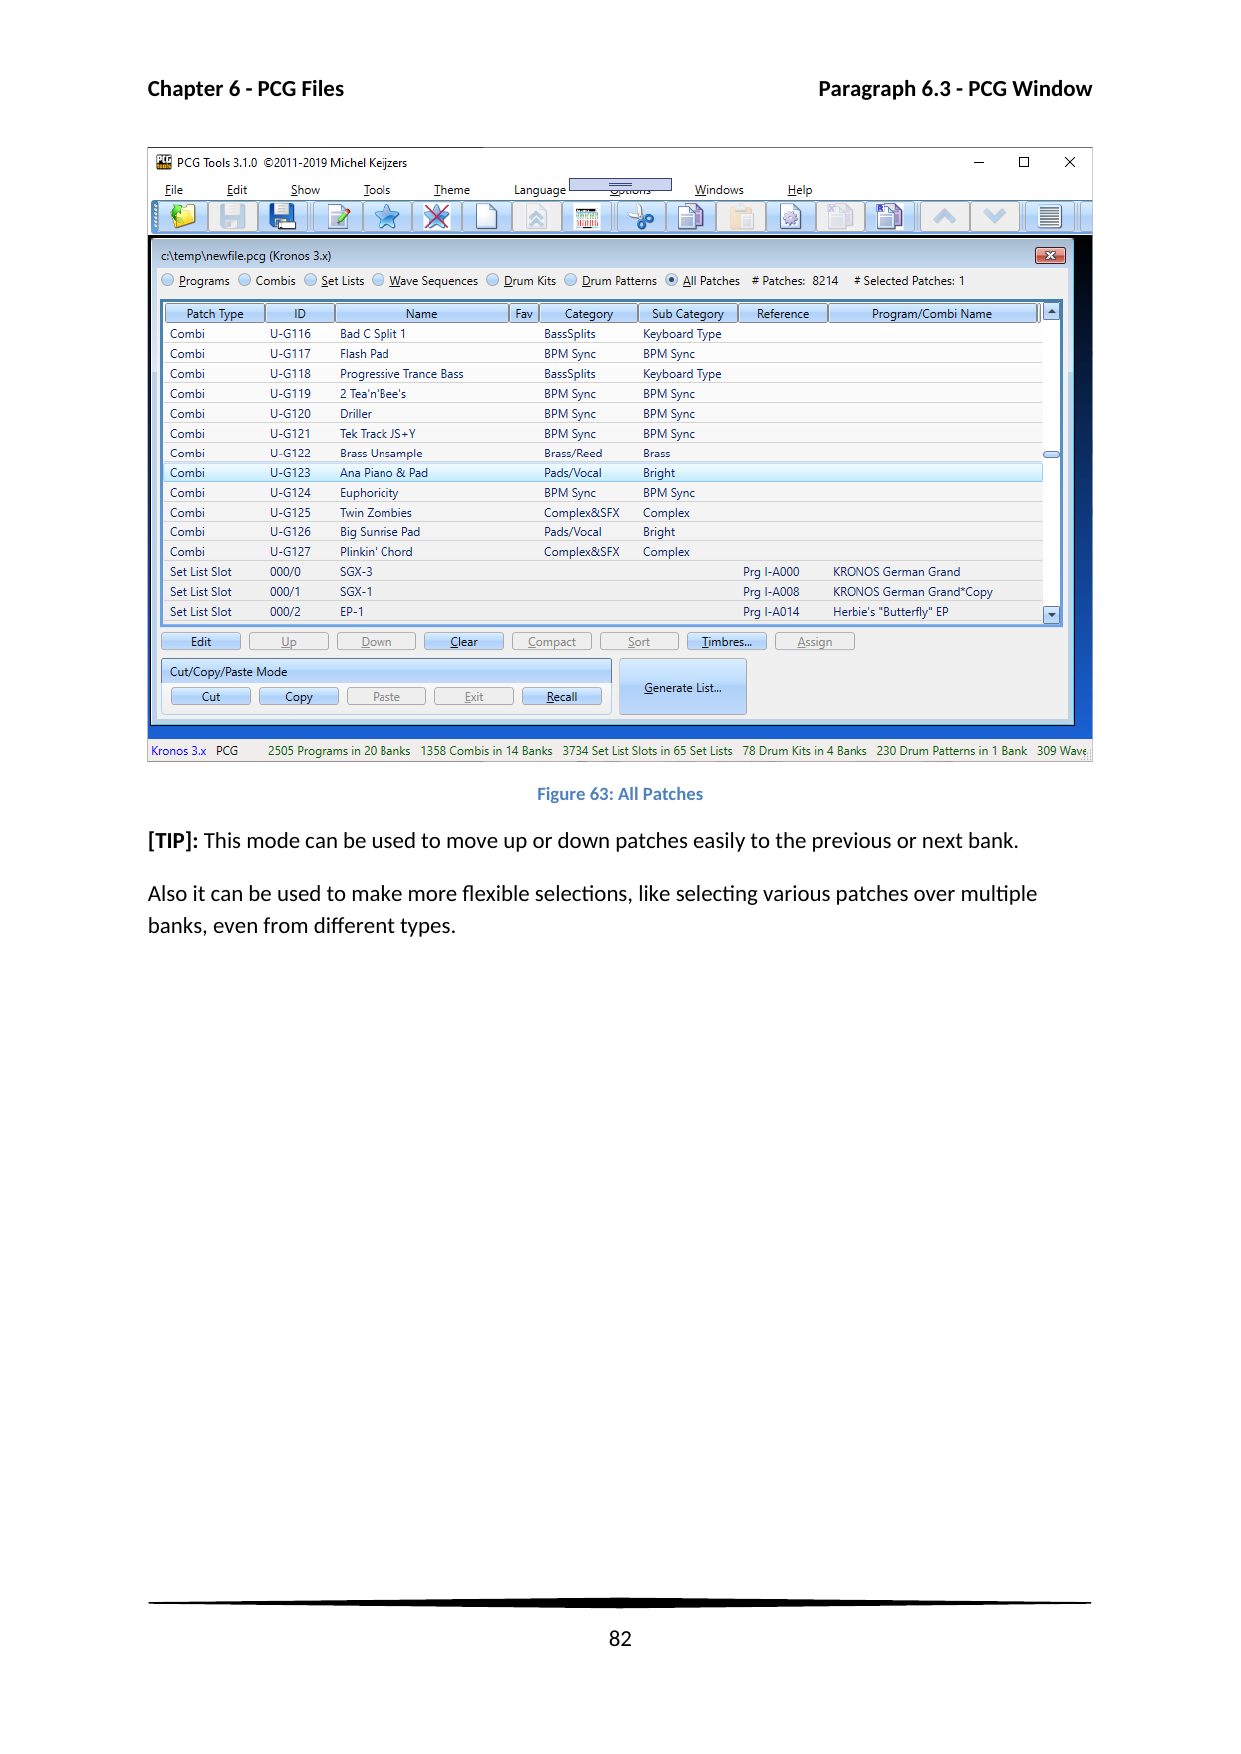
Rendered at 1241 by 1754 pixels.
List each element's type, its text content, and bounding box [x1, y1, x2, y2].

text Figure 63: All Patches [148, 782, 1093, 805]
text [TIP]: This mode can be used to move up or down patches easily to the previous or next bank. [148, 826, 1093, 854]
text Also it can be used to make more flexible selections, like selecting various patches over multiple banks, even from different types. [148, 879, 1093, 939]
picture [147, 147, 1093, 762]
